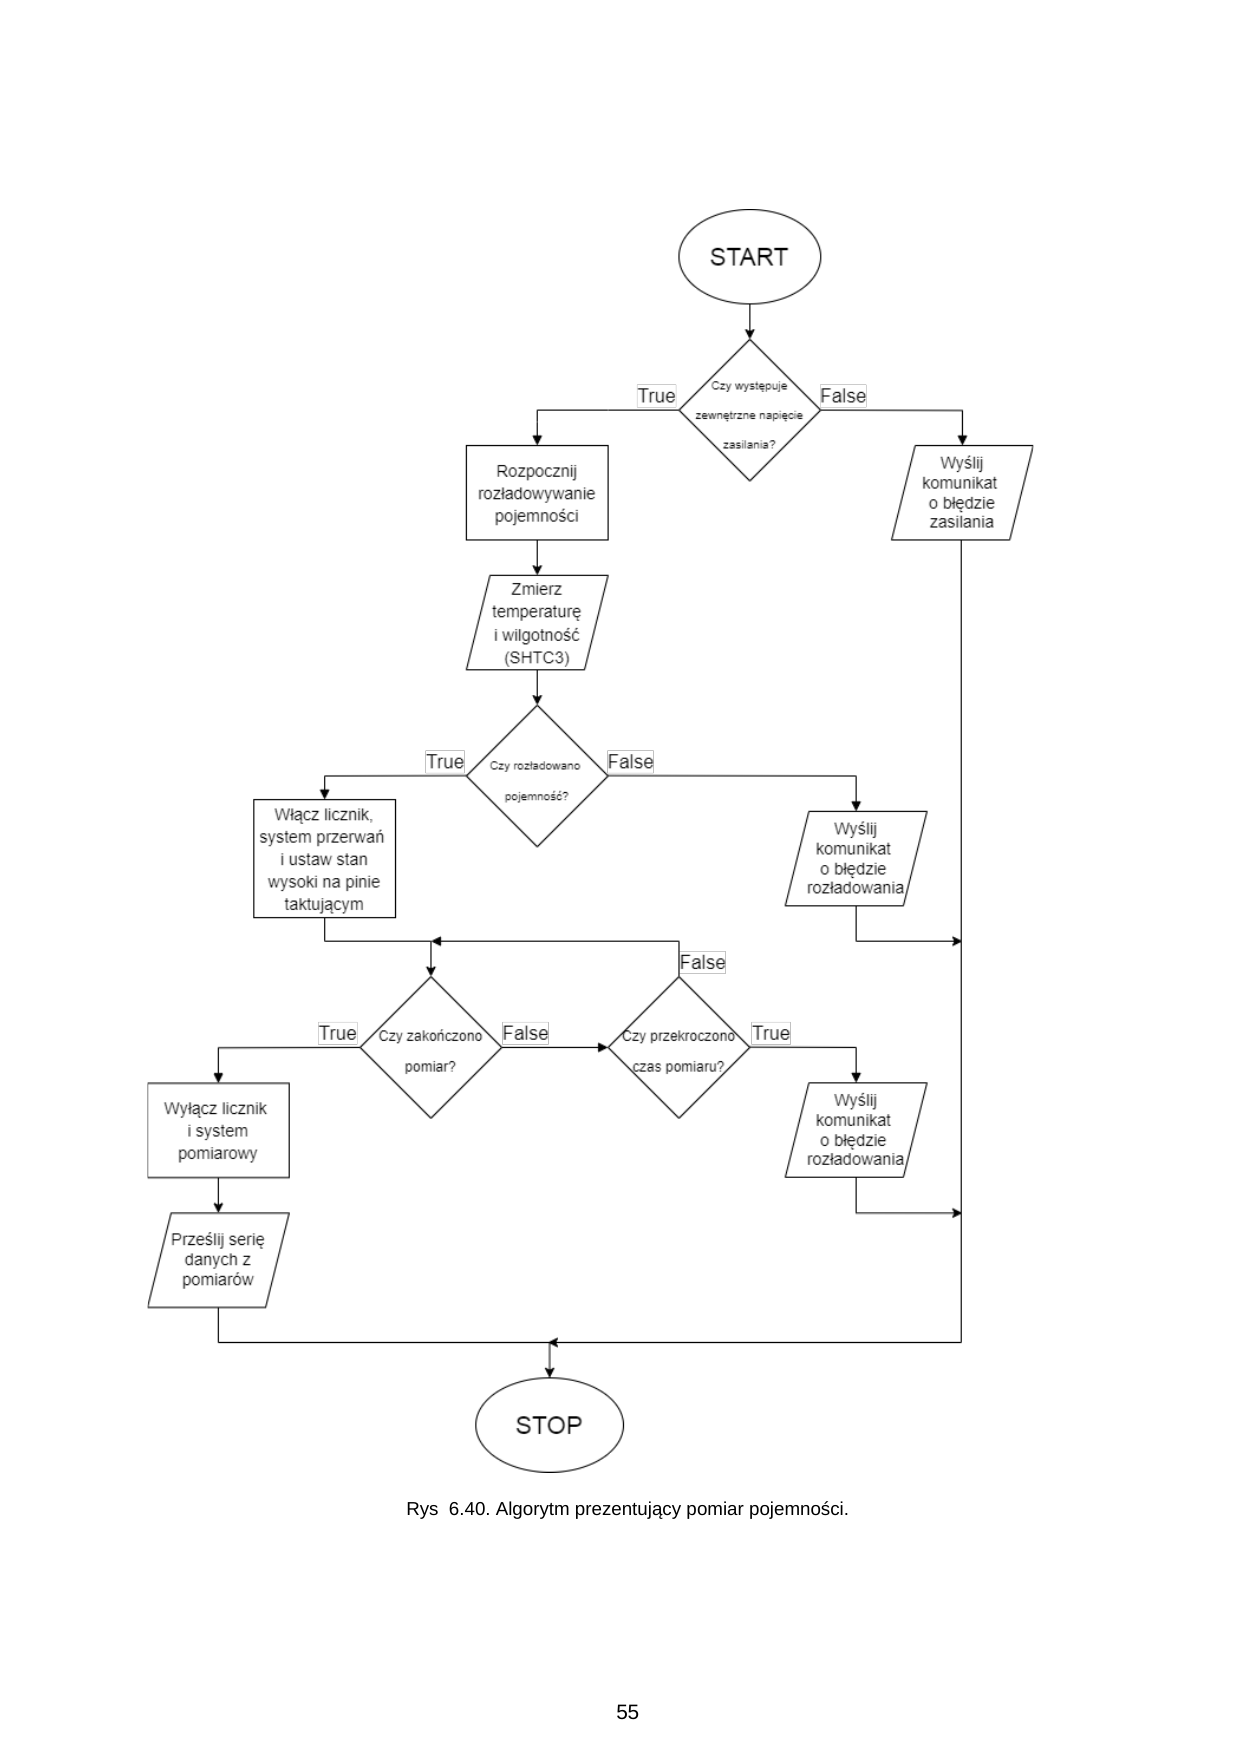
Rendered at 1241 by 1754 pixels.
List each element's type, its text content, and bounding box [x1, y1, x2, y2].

picture [147, 209, 1034, 1473]
